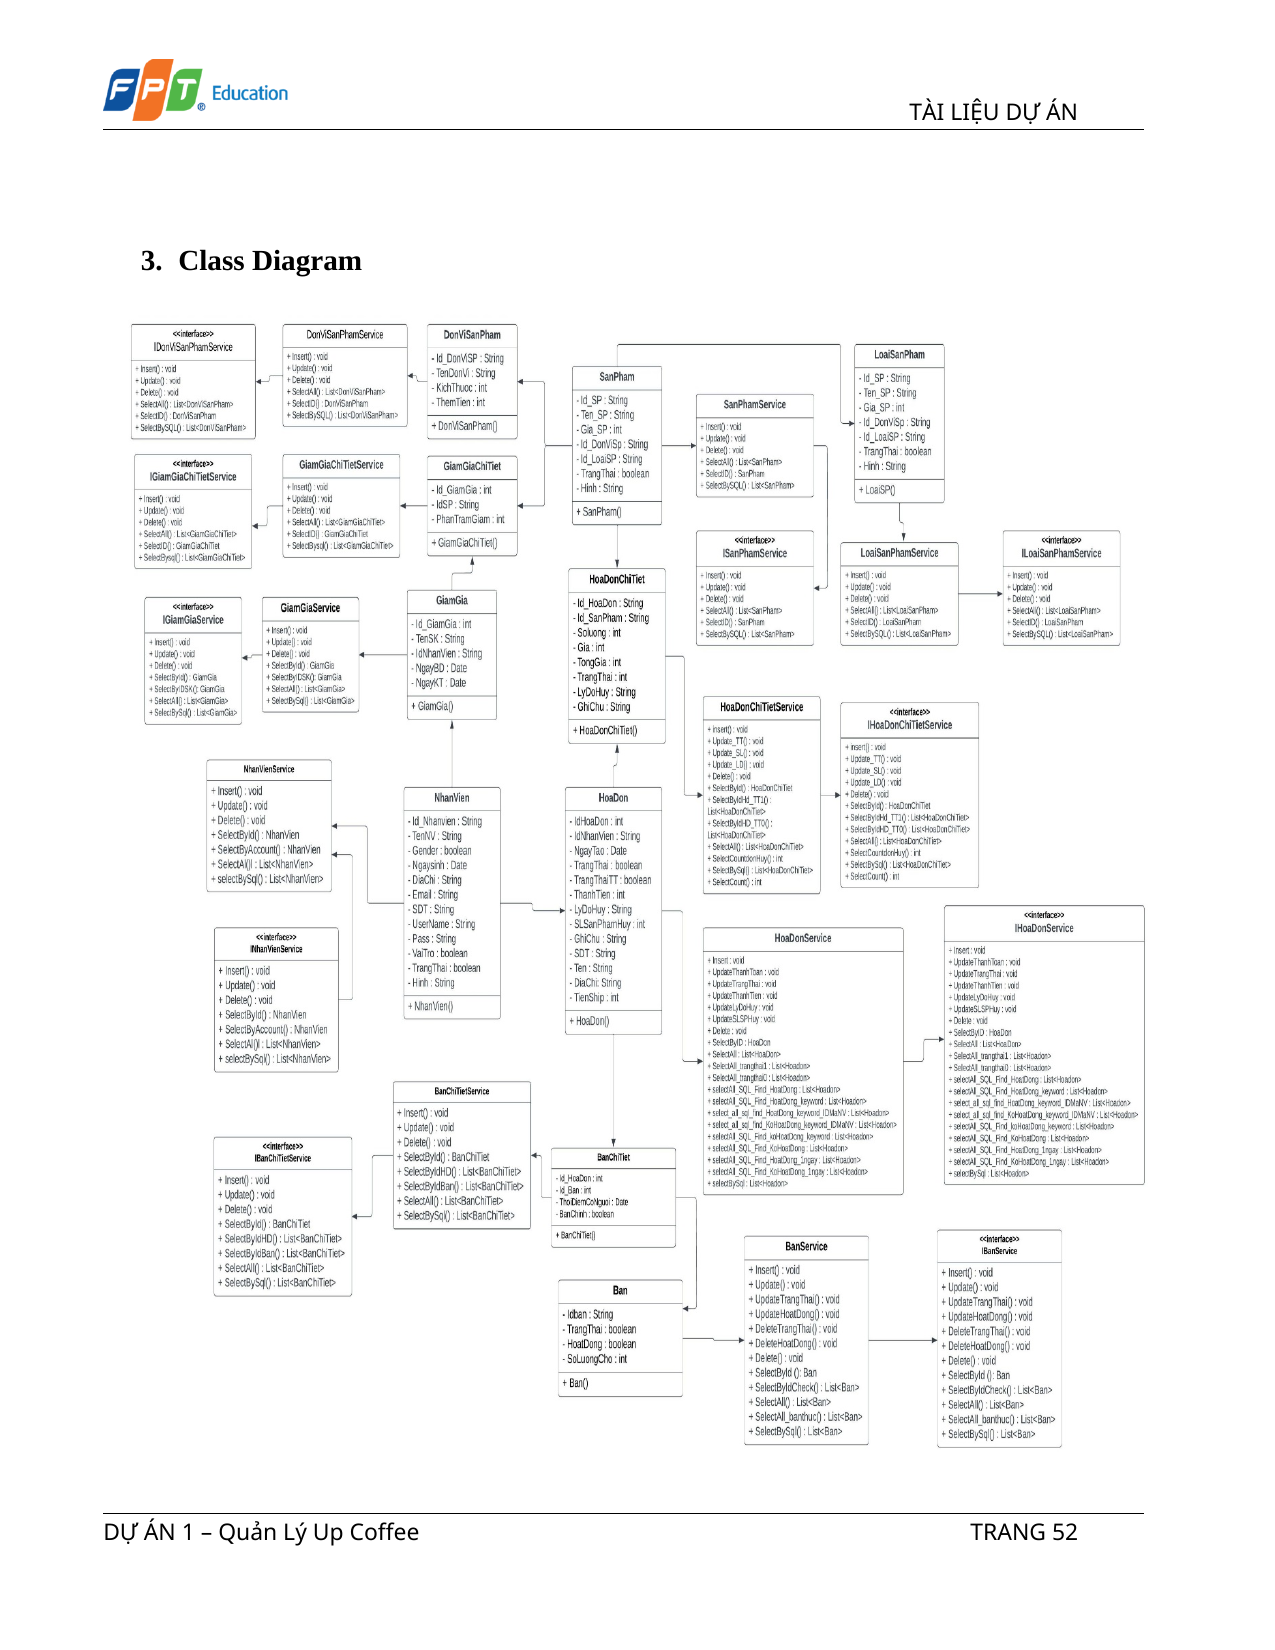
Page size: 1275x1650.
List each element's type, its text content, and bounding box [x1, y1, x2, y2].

picture [117, 302, 1158, 1469]
picture [103, 59, 289, 121]
list Class Diagram [141, 243, 1144, 277]
